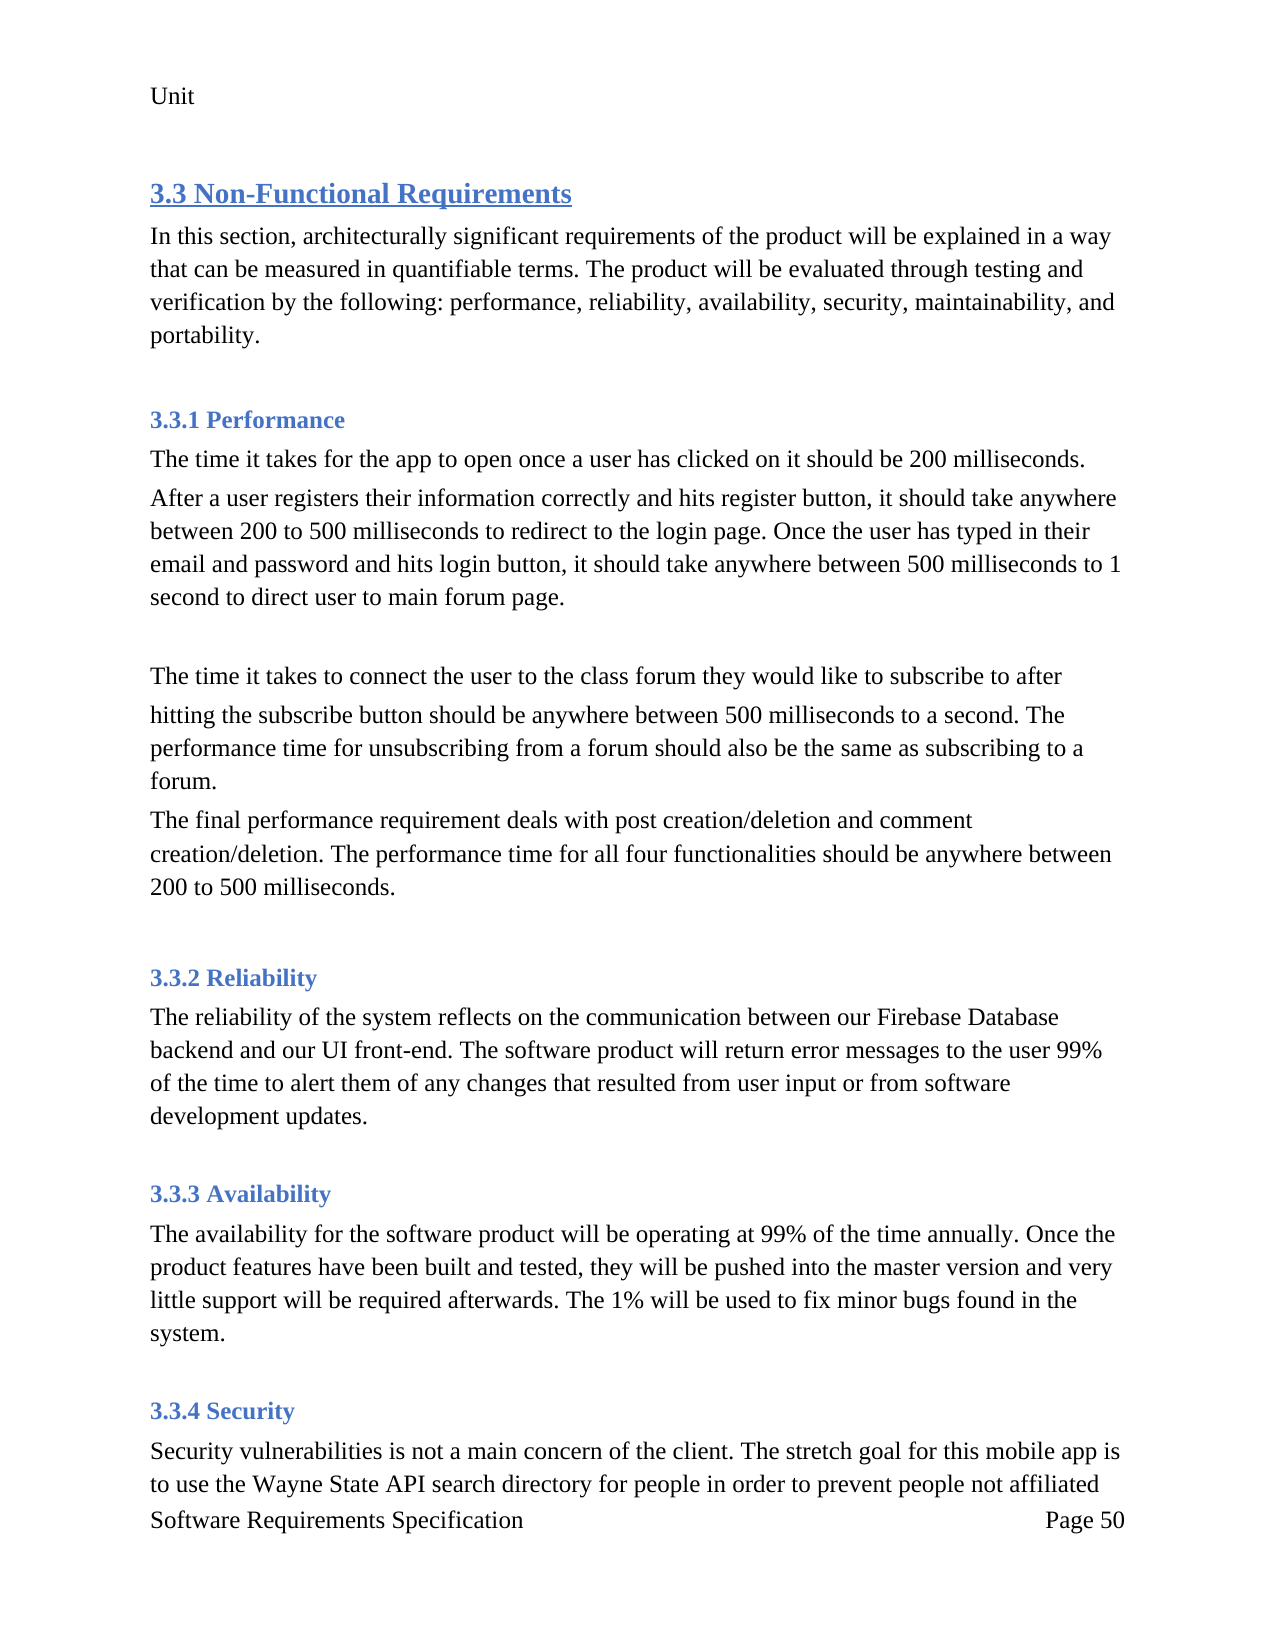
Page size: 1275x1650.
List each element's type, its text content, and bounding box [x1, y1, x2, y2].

subtitle 3.3.1 Performance [150, 405, 1125, 434]
text The time it takes for the app to open once a user has clicked on it should be 200 milliseconds. [150, 444, 1125, 473]
text After a user registers their information correctly and hits register button, it should take anywhere between 200 to 500 milliseconds to redirect to the login page. Once the user has typed in their email and password and hits login button, it should take anywhere between 500 milliseconds to 1 second to direct user to main forum page. [150, 483, 1125, 611]
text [150, 1436, 1125, 1497]
subtitle 3.3.2 Reliability [150, 963, 1125, 991]
subtitle 3.3.3 Availability [150, 1179, 1125, 1208]
text The time it takes to connect the user to the class forum they would like to subscribe to after [150, 661, 1125, 690]
subtitle 3.3.4 Security [150, 1396, 1125, 1425]
text The final performance requirement deals with post creation/deletion and comment creation/deletion. The performance time for all four functionalities should be anywhere between 200 to 500 milliseconds. [150, 806, 1125, 900]
subtitle 3.3 Non-Functional Requirements [150, 176, 1125, 210]
text In this section, architecturally significant requirements of the product will be explained in a way that can be measured in quantifiable terms. The product will be evaluated through testing and verification by the following: performance, reliability, availability, security, maintainability, and portability. [150, 221, 1125, 349]
text The availability for the software product will be operating at 99% of the time annually. Once the product features have been built and tested, they will be pushed into the master version and very little support will be required afterwards. The 1% will be used to fix minor bugs found in the system. [150, 1219, 1125, 1380]
text The reliability of the system reflects on the communication between our Firebase Database backend and our UI front-end. The software product will return error messages to the user 99% of the time to alert them of any changes that resulted from user input or from software development updates. [150, 1002, 1125, 1163]
text hitting the subscribe button should be anywhere between 500 milliseconds to a second. The performance time for unsubscribing from a forum should also be the same as subscribing to a forum. [150, 700, 1125, 795]
